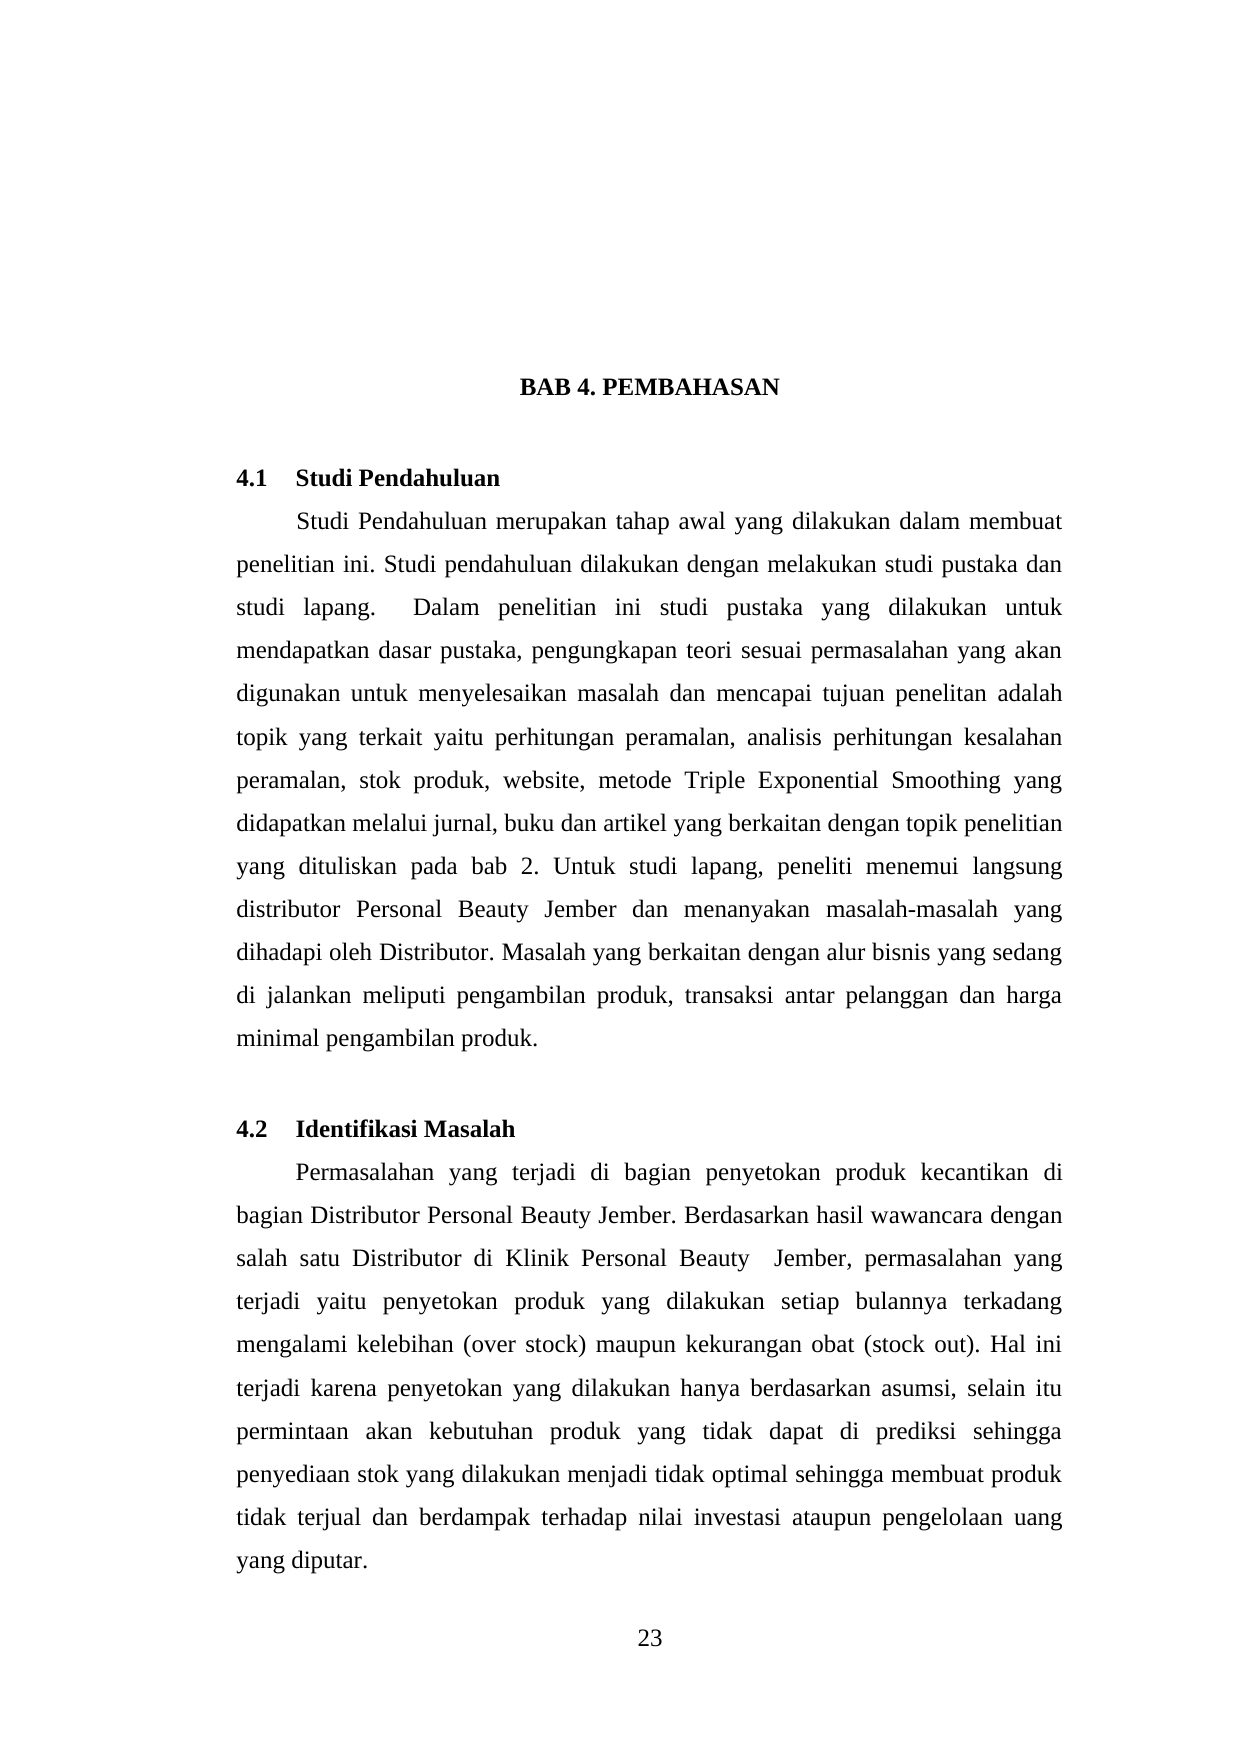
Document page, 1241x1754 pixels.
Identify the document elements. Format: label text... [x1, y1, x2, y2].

text Permasalahan yang terjadi di bagian penyetokan produk kecantikan di bagian Distributor Personal Beauty Jember. Berdasarkan hasil wawancara dengan salah satu Distributor di Klinik Personal Beauty Jember, permasalahan yang terjadi yaitu penyetokan produk yang dilakukan setiap bulannya terkadang mengalami kelebihan (over stock) maupun kekurangan obat (stock out). Hal ini terjadi karena penyetokan yang dilakukan hanya berdasarkan asumsi, selain itu permintaan akan kebutuhan produk yang tidak dapat di prediksi sehingga penyediaan stok yang dilakukan menjadi tidak optimal sehingga membuat produk tidak terjual dan berdampak terhadap nilai investasi ataupun pengelolaan uang yang diputar. [236, 1157, 1063, 1574]
list Identifikasi Masalah [236, 1114, 1063, 1143]
list Studi Pendahuluan [236, 463, 1063, 492]
subtitle BAB 4. PEMBAHASAN [236, 372, 1063, 401]
text Studi Pendahuluan merupakan tahap awal yang dilakukan dalam membuat penelitian ini. Studi pendahuluan dilakukan dengan melakukan studi pustaka dan studi lapang. Dalam penelitian ini studi pustaka yang dilakukan untuk mendapatkan dasar pustaka, pengungkapan teori sesuai permasalahan yang akan digunakan untuk menyelesaikan masalah dan mencapai tujuan penelitan adalah topik yang terkait yaitu perhitungan peramalan, analisis perhitungan kesalahan peramalan, stok produk, website, metode Triple Exponential Smoothing yang didapatkan melalui jurnal, buku dan artikel yang berkaitan dengan topik penelitian yang dituliskan pada bab 2. Untuk studi lapang, peneliti menemui langsung distributor Personal Beauty Jember dan menanyakan masalah-masalah yang dihadapi oleh Distributor. Masalah yang berkaitan dengan alur bisnis yang sedang di jalankan meliputi pengambilan produk, transaksi antar pelanggan dan harga minimal pengambilan produk. [236, 506, 1063, 1052]
